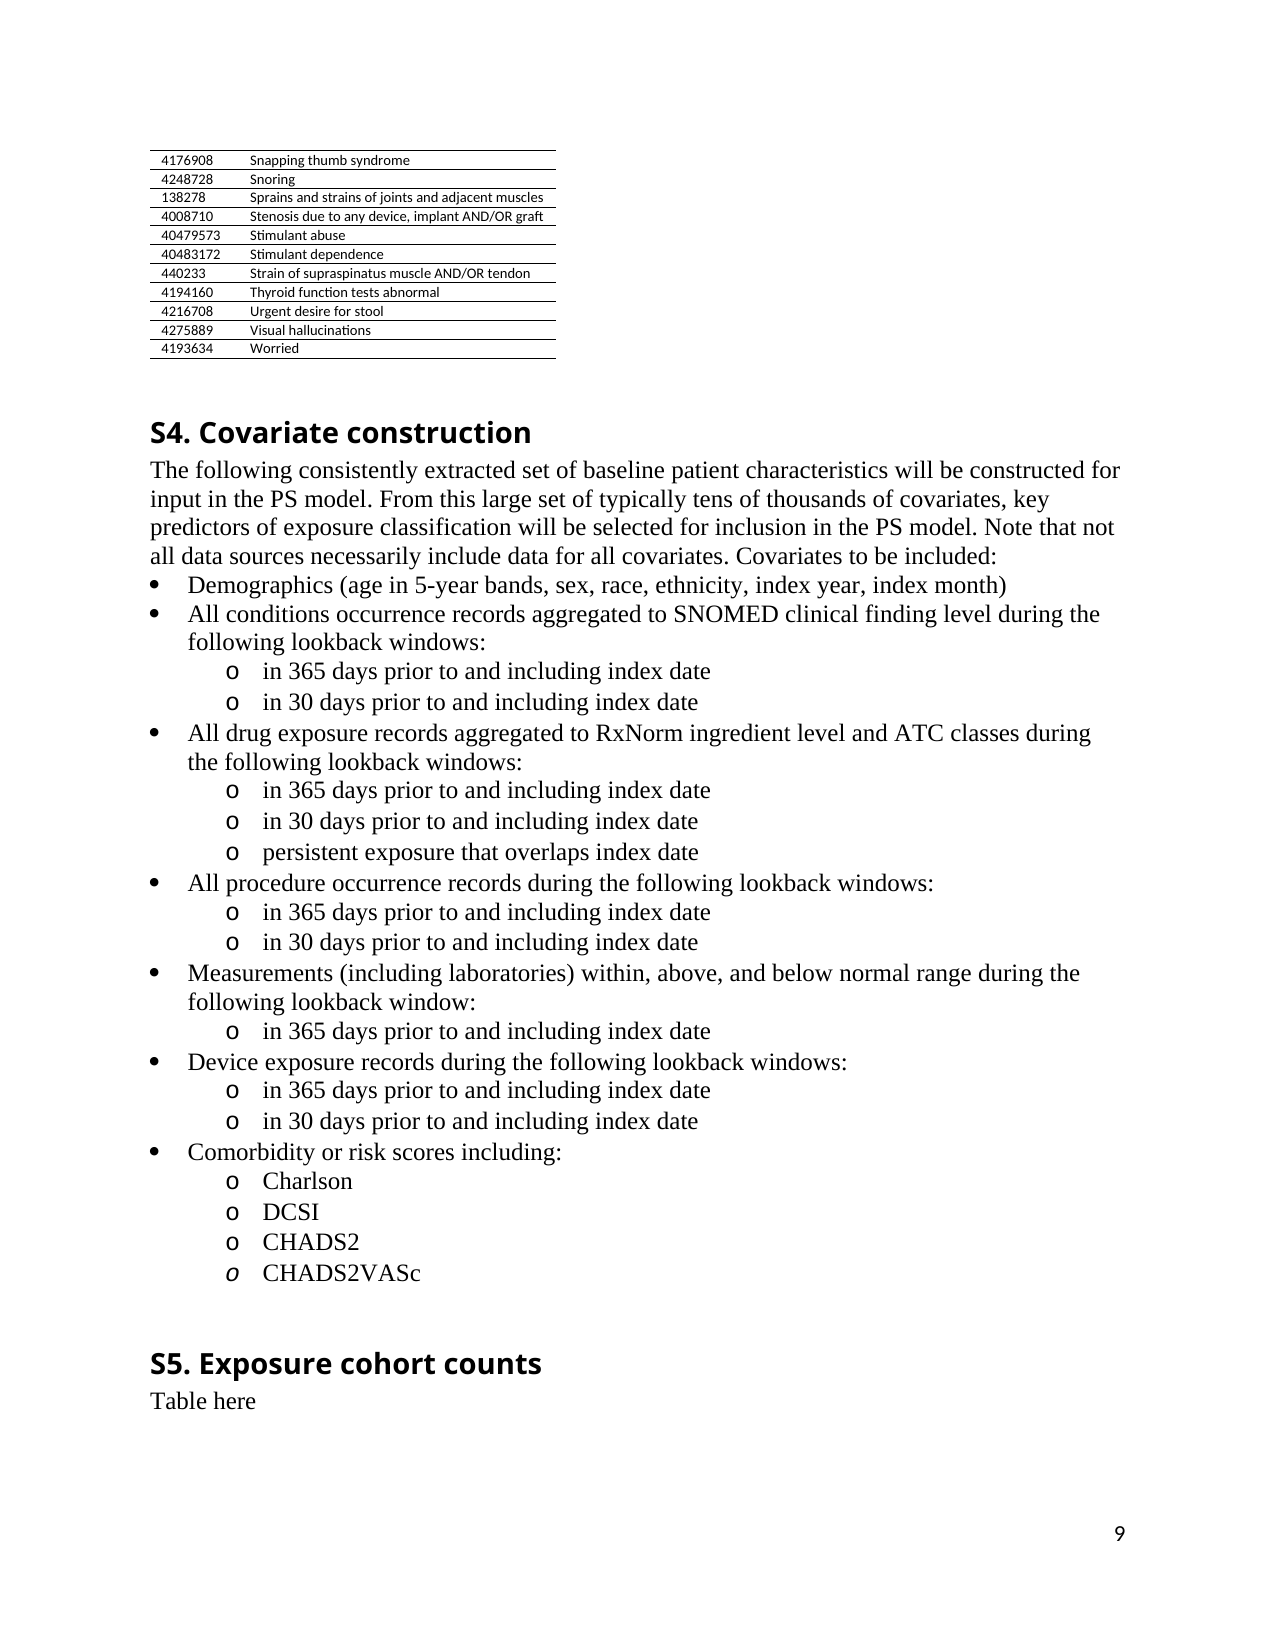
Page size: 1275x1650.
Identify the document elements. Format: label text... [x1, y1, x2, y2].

table_cell 4176908 [150, 151, 239, 169]
table_cell 4216708 [150, 302, 239, 320]
list in 30 days prior to and including index date [225, 927, 1125, 958]
list Charlson [225, 1166, 1125, 1197]
list All conditions occurrence records aggregated to SNOMED clinical finding level during the following lookback windows: [150, 599, 1125, 656]
list CHADS2 [225, 1227, 1125, 1258]
table_cell Urgent desire for stool [239, 302, 556, 320]
table_cell Stimulant abuse [239, 226, 556, 244]
list in 365 days prior to and including index date [225, 656, 1125, 687]
table_cell Snoring [239, 170, 556, 188]
table_cell 4248728 [150, 170, 239, 188]
table_cell Stimulant dependence [239, 245, 556, 263]
list Device exposure records during the following lookback windows: [150, 1047, 1125, 1075]
list DCSI [225, 1197, 1125, 1227]
table_cell 4275889 [150, 321, 239, 338]
list in 30 days prior to and including index date [225, 1106, 1125, 1137]
table_cell Sprains and strains of joints and adjacent muscles [239, 189, 556, 207]
table_cell 4193634 [150, 340, 239, 357]
subtitle S4. Covariate construction [150, 412, 1125, 452]
list in 365 days prior to and including index date [225, 775, 1125, 806]
subtitle S5. Exposure cohort counts [150, 1343, 1125, 1383]
table_cell Strain of supraspinatus muscle AND/OR tendon [239, 264, 556, 282]
table_cell 138278 [150, 189, 239, 207]
table_cell 440233 [150, 264, 239, 282]
list in 30 days prior to and including index date [225, 687, 1125, 718]
table_cell Worried [239, 340, 556, 357]
table_cell Stenosis due to any device, implant AND/OR graft [239, 208, 556, 225]
table_cell Visual hallucinations [239, 321, 556, 338]
list Measurements (including laboratories) within, above, and below normal range during the following lookback window: [150, 958, 1125, 1016]
table_cell Thyroid function tests abnormal [239, 283, 556, 301]
list CHADS2VASc [225, 1258, 1125, 1289]
list All drug exposure records aggregated to RxNorm ingredient level and ATC classes during the following lookback windows: [150, 718, 1125, 775]
list persistent exposure that overlaps index date [225, 837, 1125, 868]
list Comorbidity or risk scores including: [150, 1137, 1125, 1166]
list in 365 days prior to and including index date [225, 1016, 1125, 1047]
list in 30 days prior to and including index date [225, 806, 1125, 837]
table_cell Snapping thumb syndrome [239, 151, 556, 169]
text Table here [150, 1386, 1125, 1414]
table_cell 40479573 [150, 226, 239, 244]
table_cell 40483172 [150, 245, 239, 263]
list in 365 days prior to and including index date [225, 897, 1125, 927]
table_cell 4008710 [150, 208, 239, 225]
table_cell 4194160 [150, 283, 239, 301]
list in 365 days prior to and including index date [225, 1075, 1125, 1106]
list Demographics (age in 5-year bands, sex, race, ethnicity, index year, index month) [150, 570, 1125, 599]
text The following consistently extracted set of baseline patient characteristics will be constructed for input in the PS model. From this large set of typically tens of thousands of covariates, key predictors of exposure classification will be selected for inclusion in the PS model. Note that not all data sources necessarily include data for all covariates. Covariates to be included: [150, 455, 1125, 570]
list All procedure occurrence records during the following lookback windows: [150, 868, 1125, 897]
